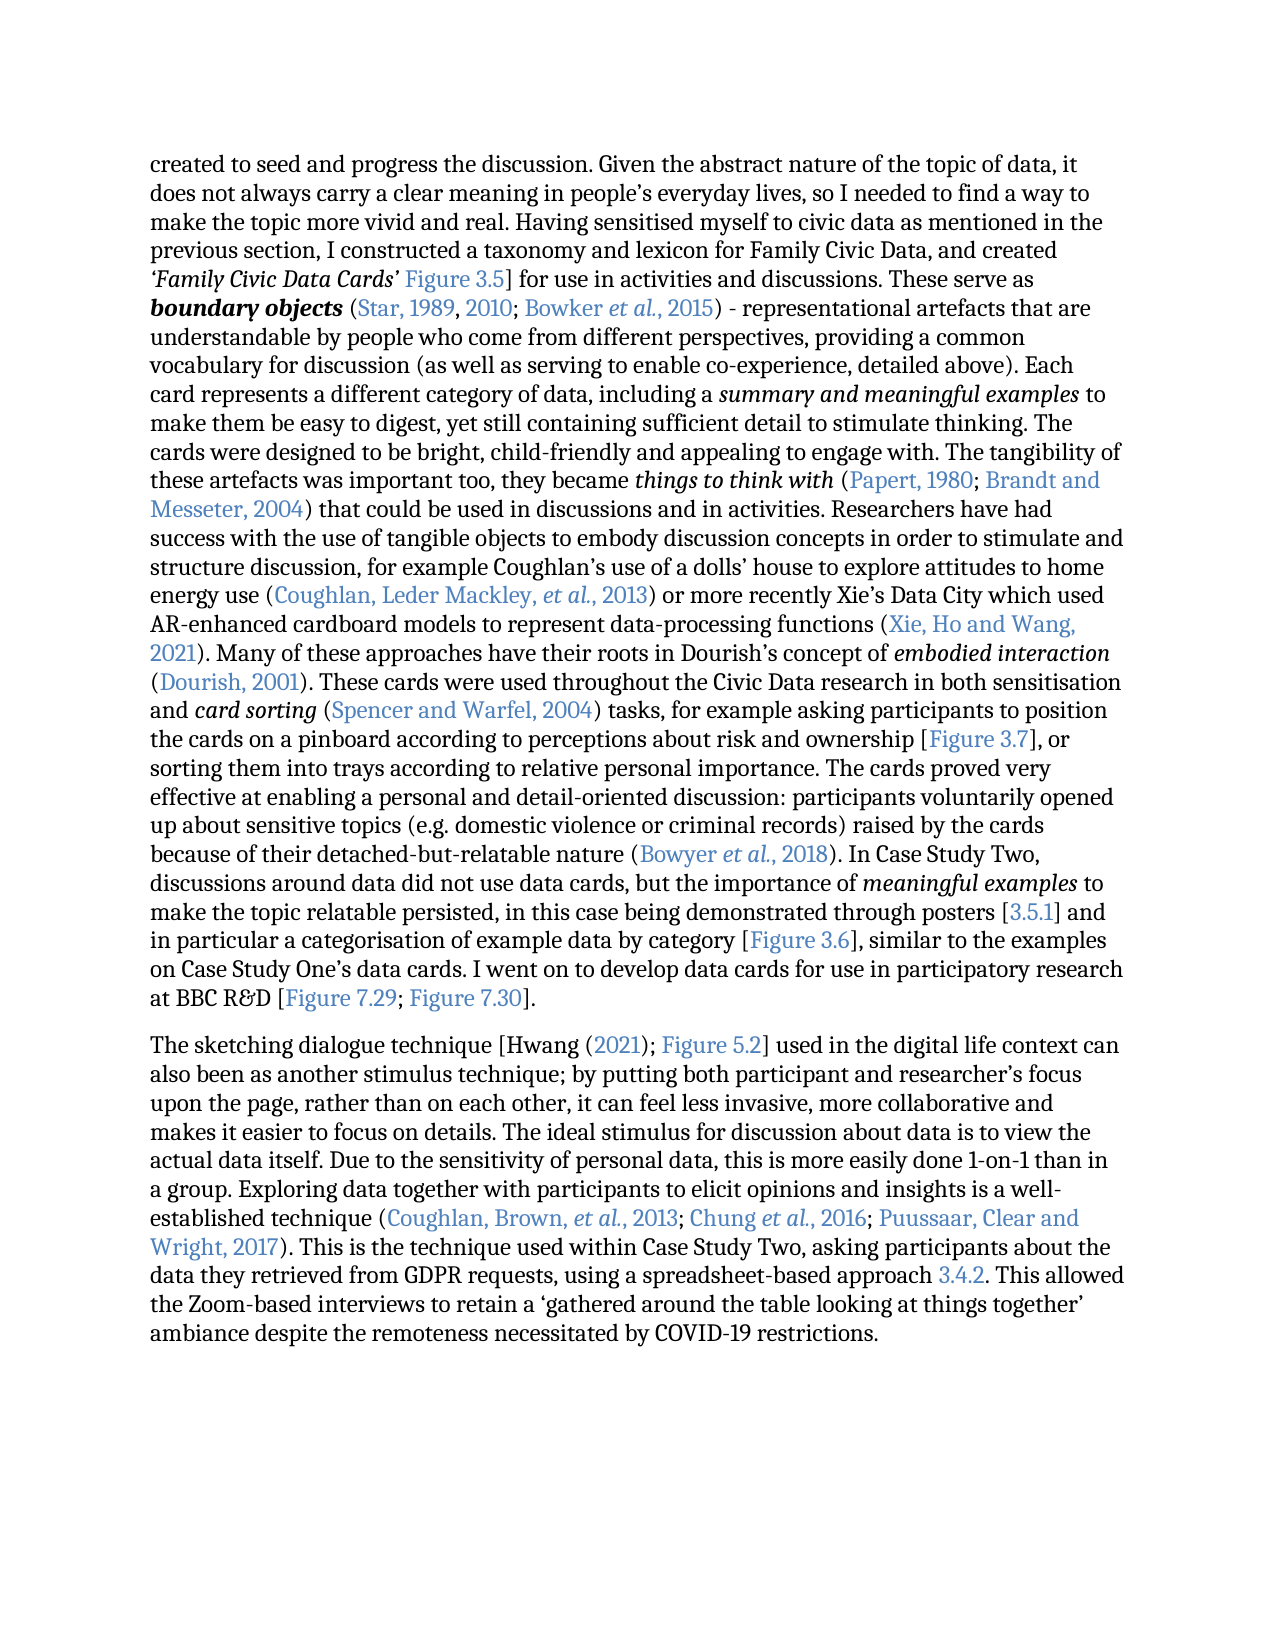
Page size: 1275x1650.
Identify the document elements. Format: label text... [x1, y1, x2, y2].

text The sketching dialogue technique [Hwang (2021); Figure 5.2] used in the digital life context can also been as another stimulus technique; by putting both participant and researcher’s focus upon the page, rather than on each other, it can feel less invasive, more collaborative and makes it easier to focus on details. The ideal stimulus for discussion about data is to view the actual data itself. Due to the sensitivity of personal data, this is more easily done 1-on-1 than in a group. Exploring data together with participants to elicit opinions and insights is a well-established technique (Coughlan, Brown, et al., 2013; Chung et al., 2016; Puussaar, Clear and Wright, 2017). This is the technique used within Case Study Two, asking participants about the data they retrieved from GDPR requests, using a spreadsheet-based approach 3.4.2. This allowed the Zoom-based interviews to retain a ‘gathered around the table looking at things together’ ambiance despite the remoteness necessitated by COVID-19 restrictions. [150, 1031, 1125, 1347]
